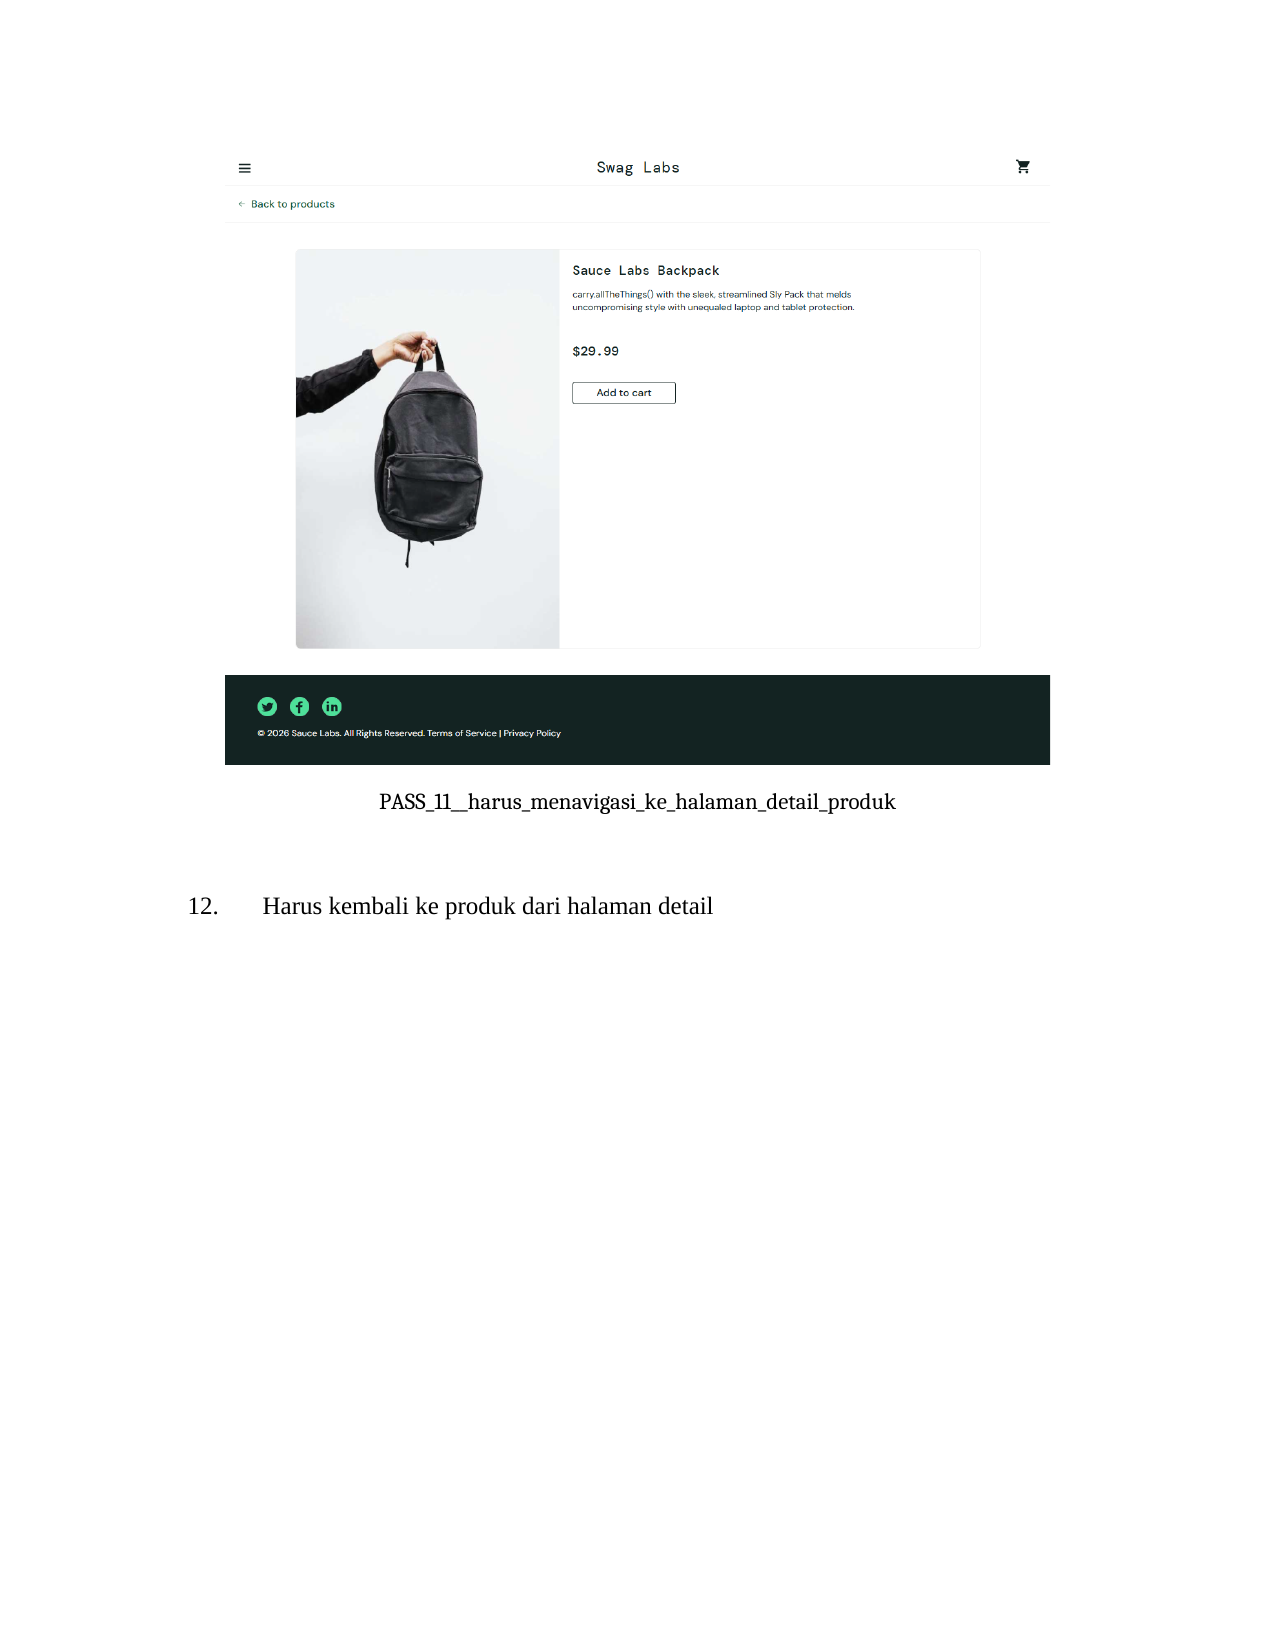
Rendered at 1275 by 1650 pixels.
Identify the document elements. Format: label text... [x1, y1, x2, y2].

picture [225, 150, 1050, 765]
text PASS_11__harus_menavigasi_ke_halaman_detail_produk [187, 789, 1087, 815]
text 12. Harus kembali ke produk dari halaman detail [187, 891, 1087, 920]
